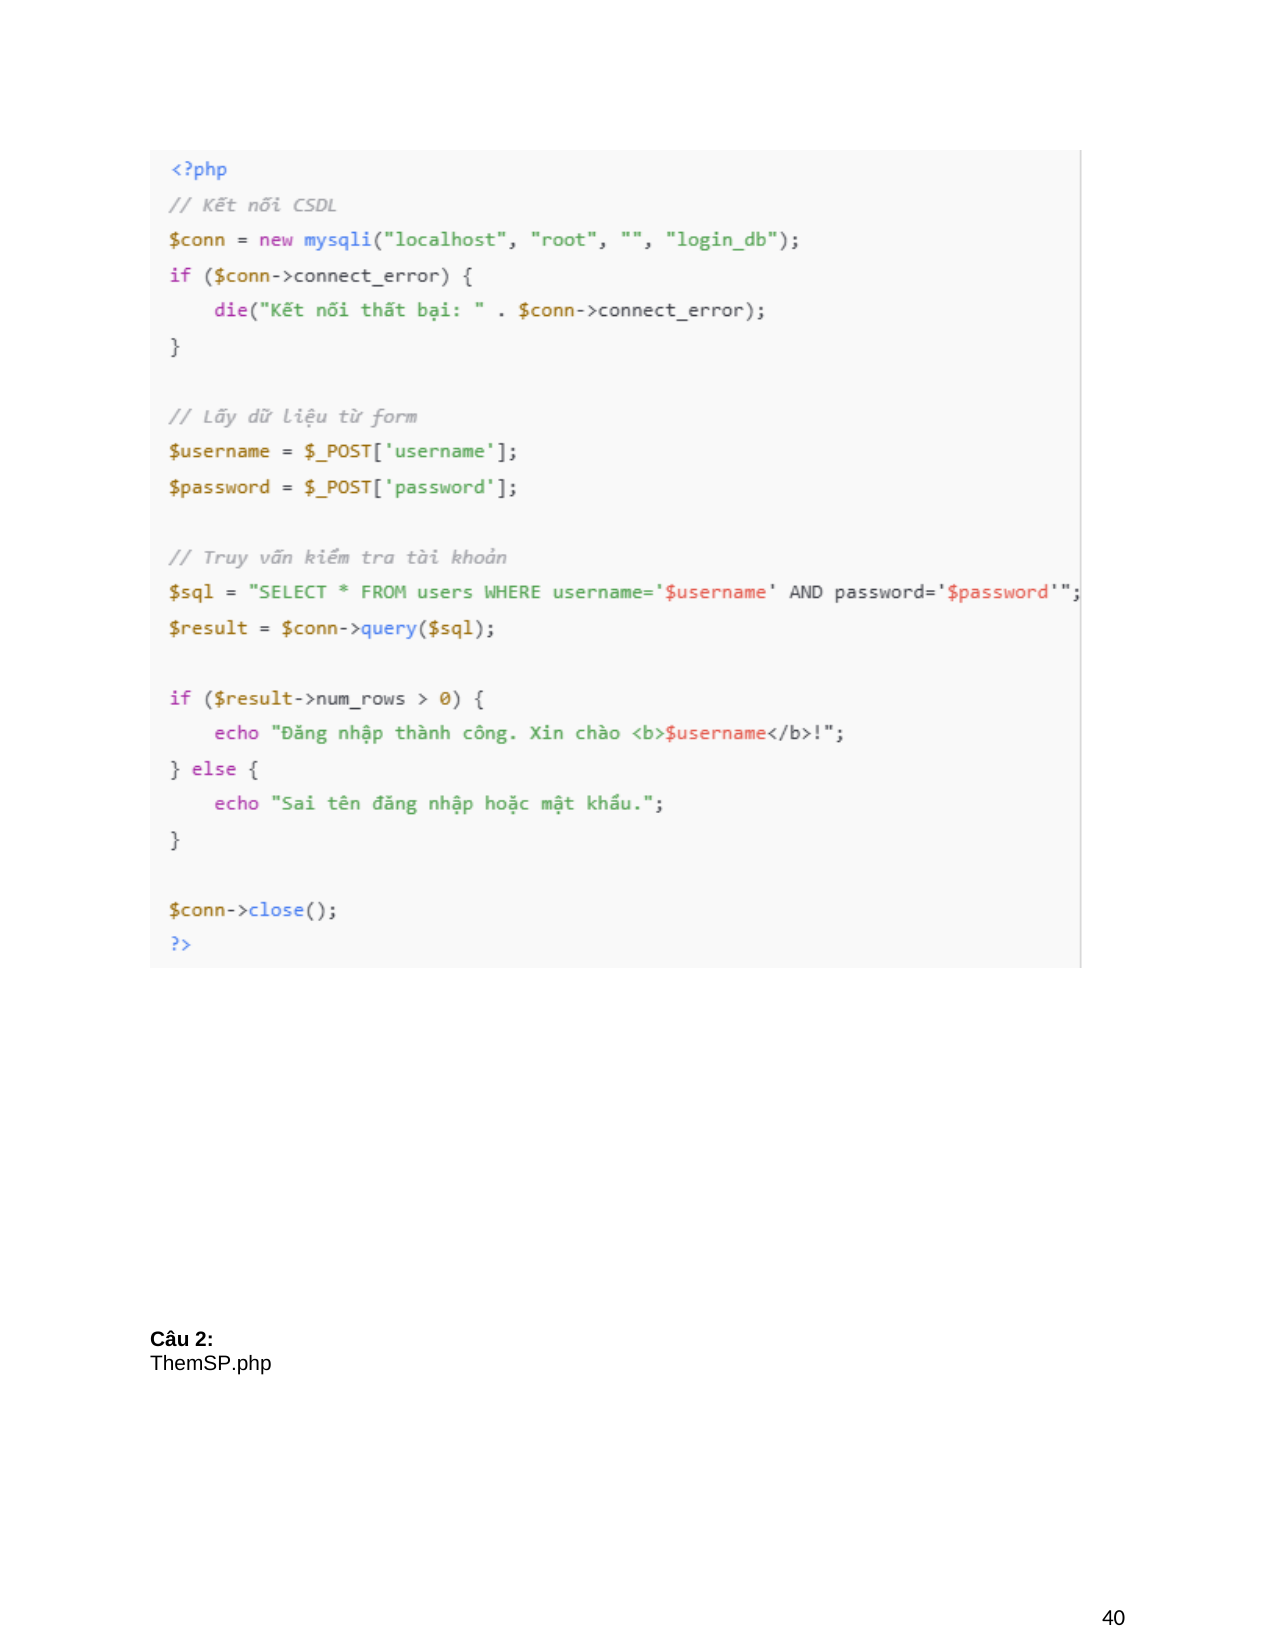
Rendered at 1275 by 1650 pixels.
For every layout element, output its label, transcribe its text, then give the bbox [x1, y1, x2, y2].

picture [150, 150, 1088, 968]
text ThemSP.php [150, 1351, 1125, 1374]
text Câu 2: [150, 1327, 1125, 1351]
